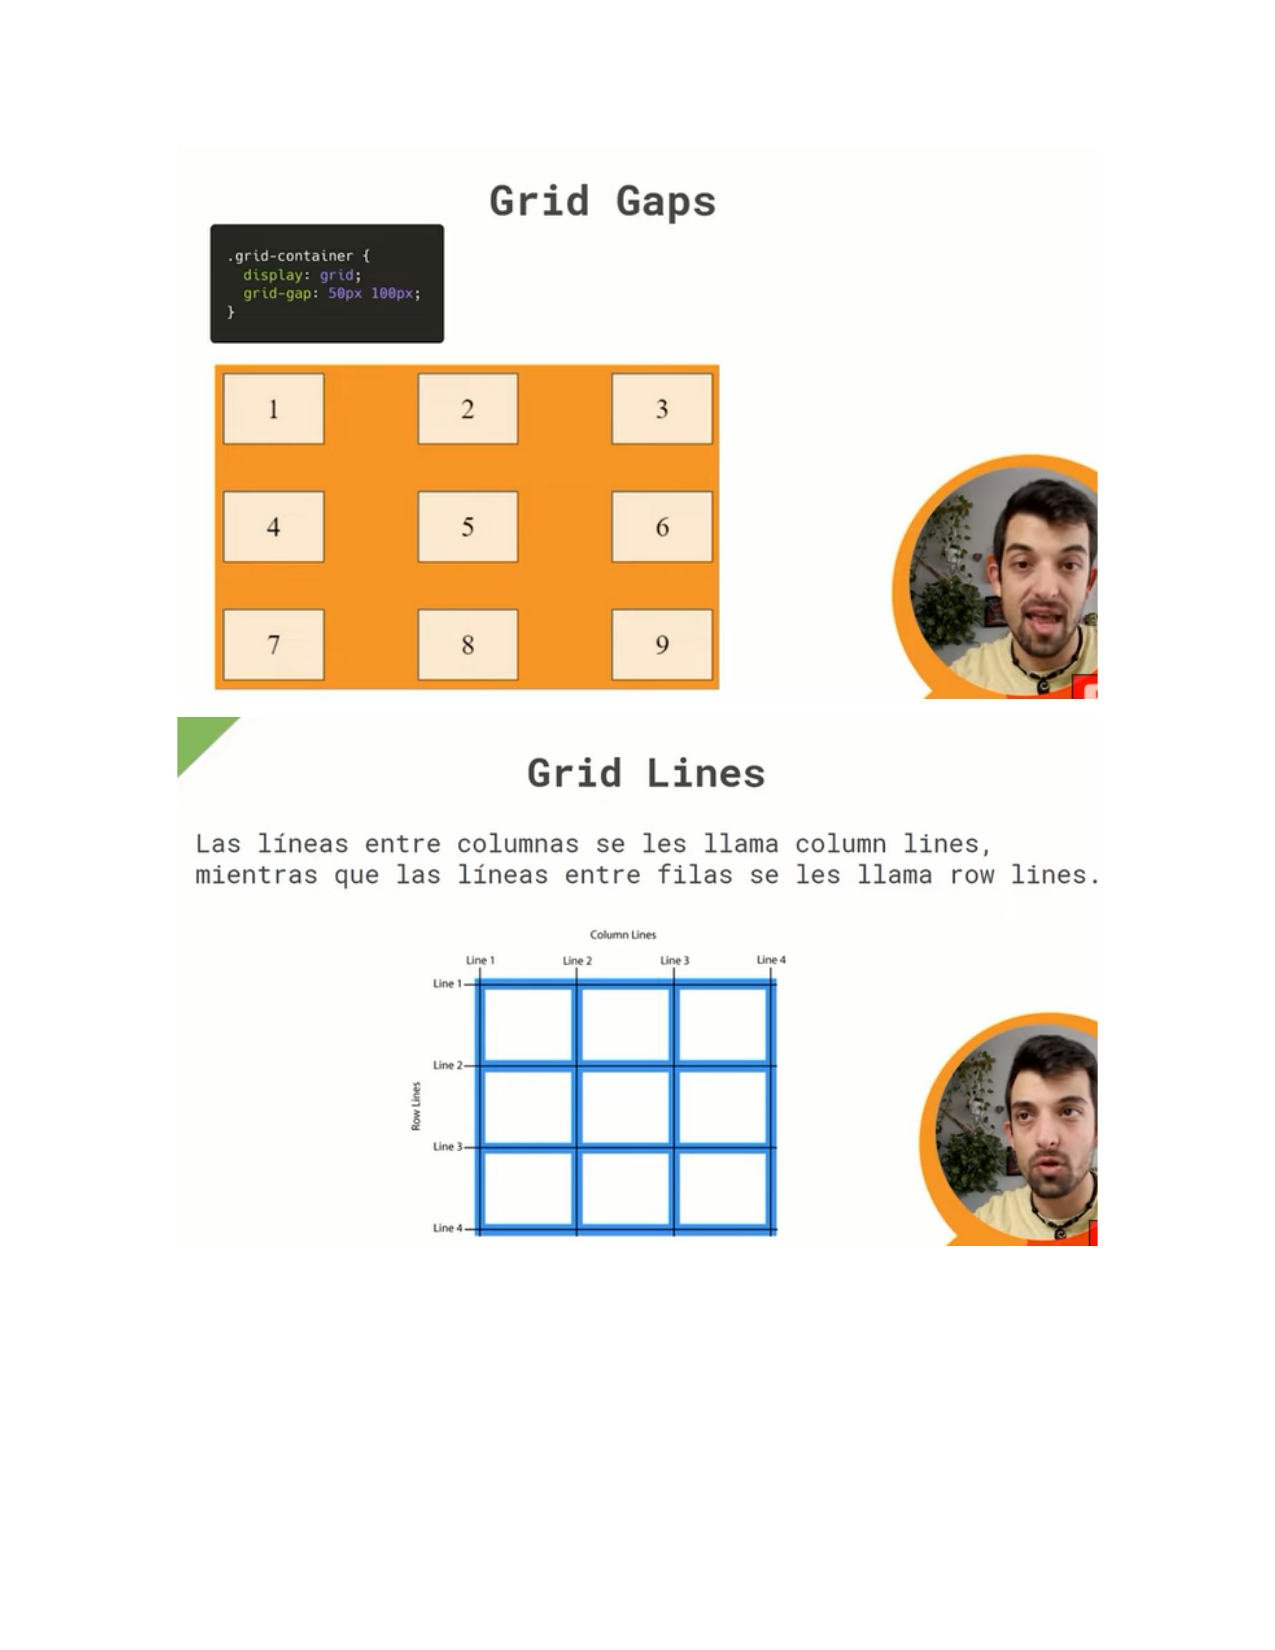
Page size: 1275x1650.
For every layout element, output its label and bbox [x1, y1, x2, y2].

picture [177, 717, 1098, 1246]
picture [177, 147, 1098, 699]
